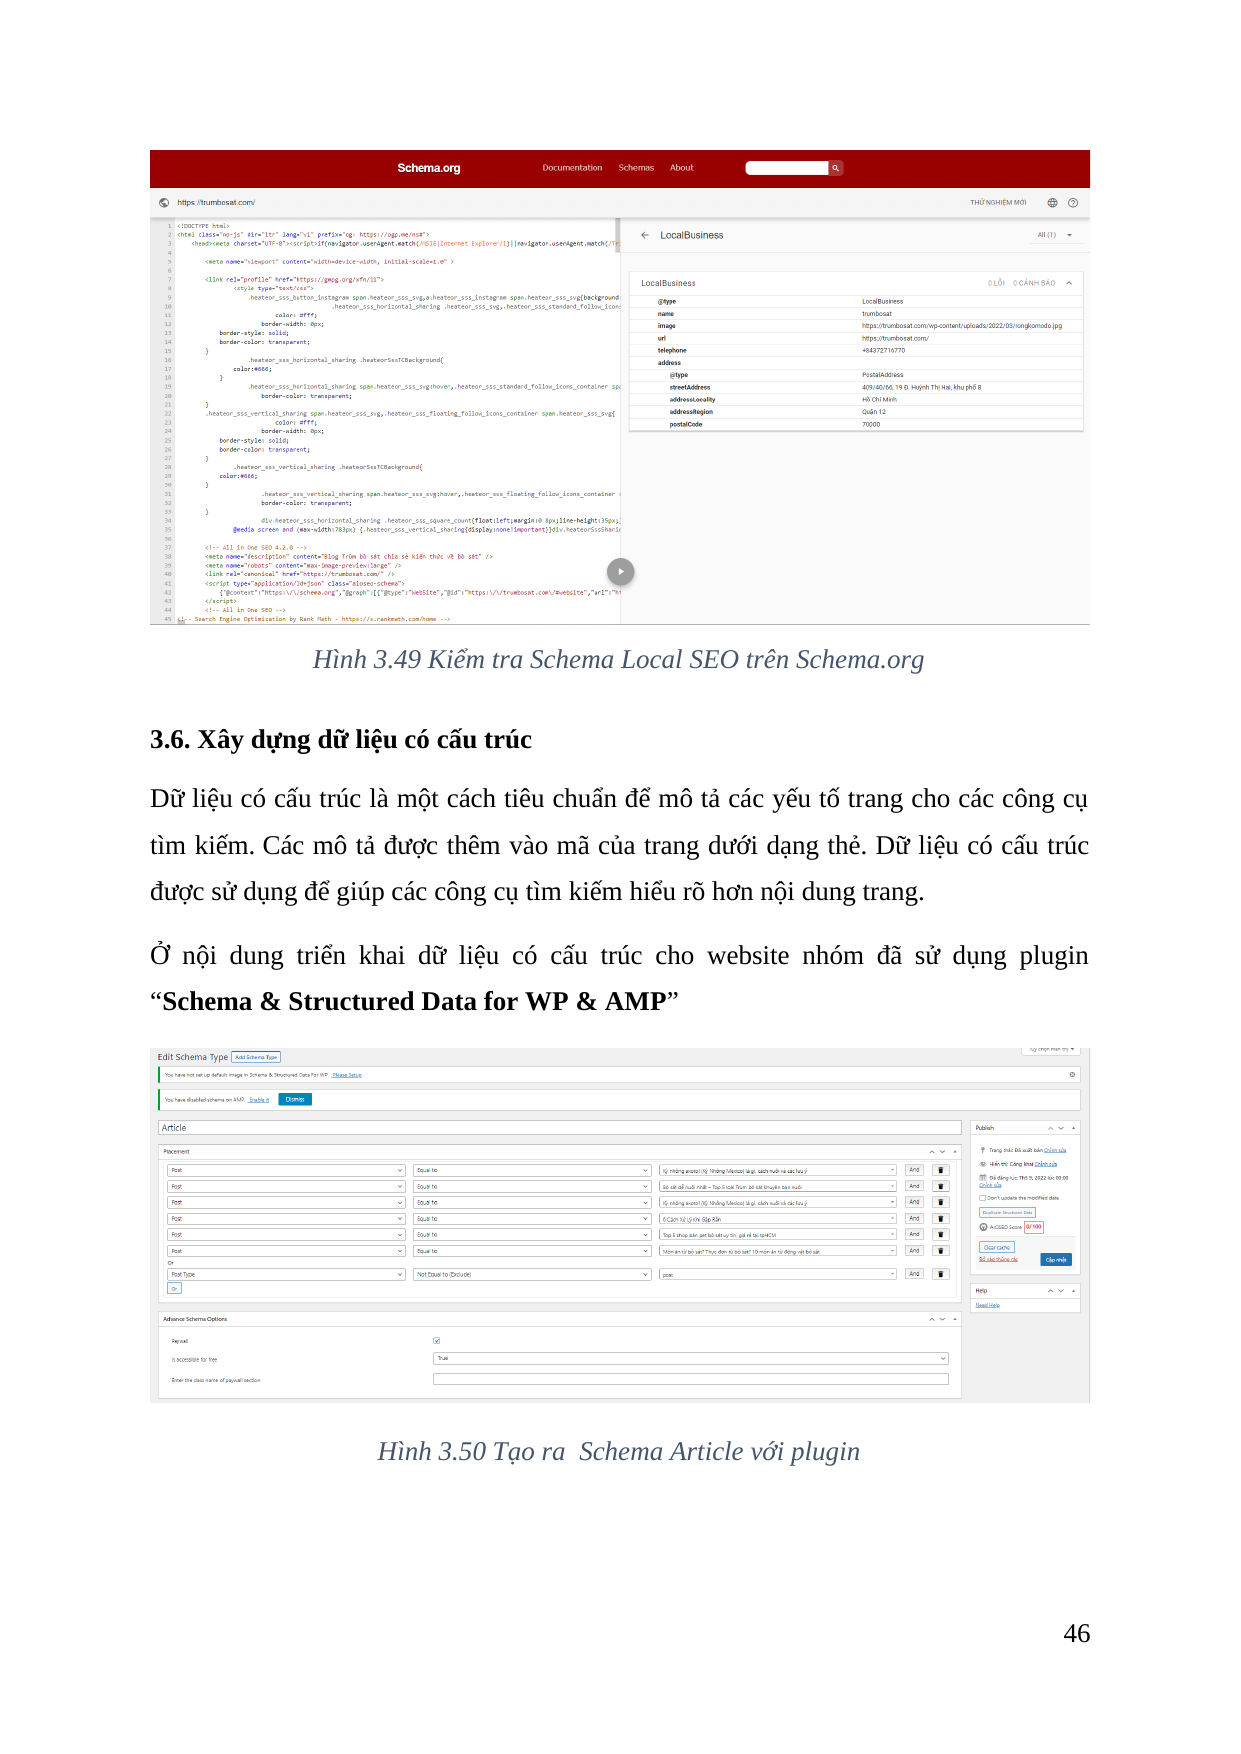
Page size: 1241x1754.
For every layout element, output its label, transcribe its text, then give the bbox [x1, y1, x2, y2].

subtitle 3.6. Xây dựng dữ liệu có cấu trúc [150, 724, 1090, 755]
text Dữ liệu có cấu trúc là một cách tiêu chuẩn để mô tả các yếu tố trang cho các công cụ tìm kiếm. Các mô tả được thêm vào mã của trang dưới dạng thẻ. Dữ liệu có cấu trúc được sử dụng để giúp các công cụ tìm kiếm hiểu rõ hơn nội dung trang. [150, 782, 1090, 907]
text Ở nội dung triển khai dữ liệu có cấu trúc cho website nhóm đã sử dụng plugin “Schema & Structured Data for WP & AMP” [150, 939, 1090, 1017]
picture [150, 1048, 1091, 1403]
picture [150, 150, 1091, 625]
